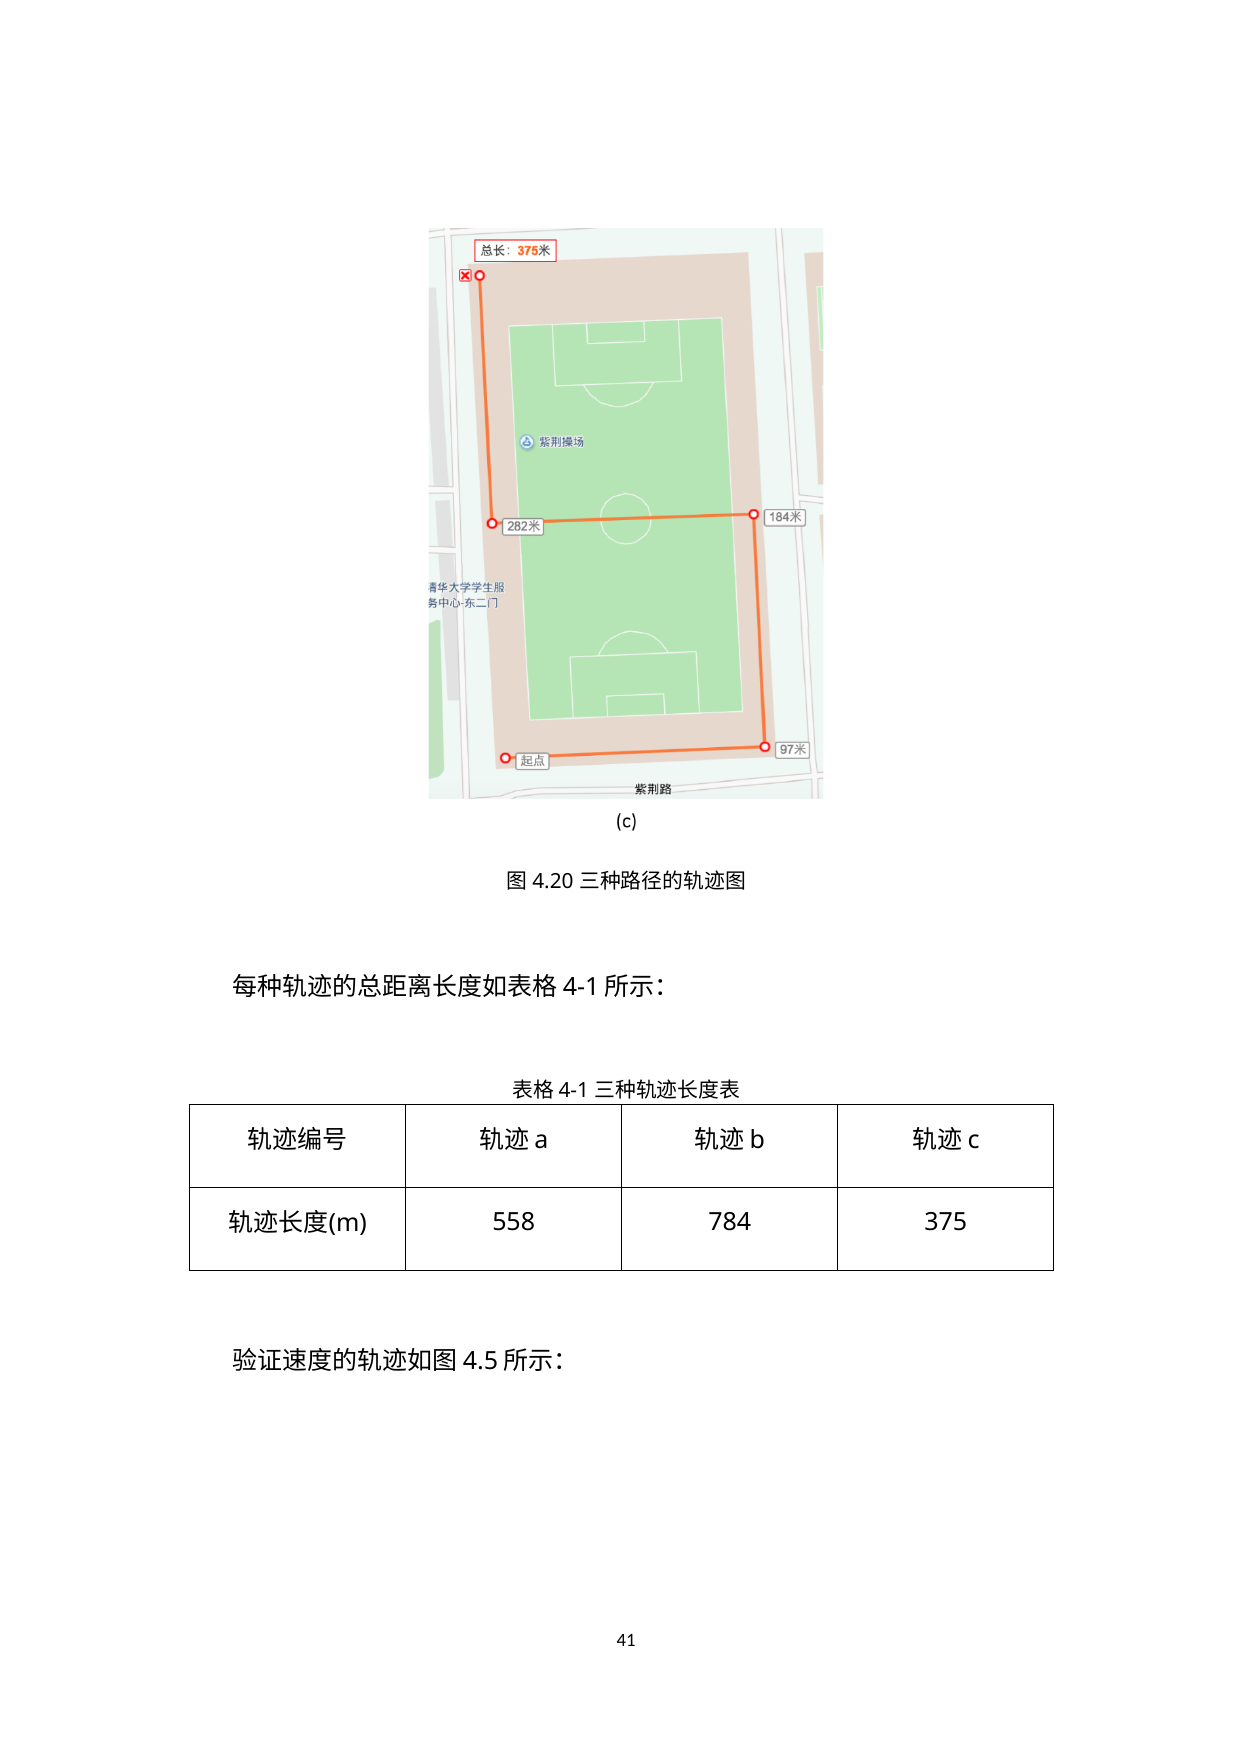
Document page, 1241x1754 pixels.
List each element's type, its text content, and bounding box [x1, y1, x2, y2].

table_header 轨迹编号 [190, 1105, 405, 1187]
text 表格 4-1 三种轨迹长度表 [189, 1072, 1063, 1104]
text 每种轨迹的总距离长度如表格4-1所示： [189, 952, 1063, 1017]
table_cell 375 [838, 1188, 1053, 1270]
table_header 轨迹b [622, 1105, 837, 1187]
picture [428, 228, 824, 845]
table_header 轨迹a [406, 1105, 621, 1187]
table_cell 轨迹长度(m) [190, 1188, 405, 1270]
table_cell 558 [406, 1188, 621, 1270]
table_header 轨迹c [838, 1105, 1053, 1187]
table_cell 784 [622, 1188, 837, 1270]
text 验证速度的轨迹如图4.5所示： [189, 1326, 1063, 1391]
